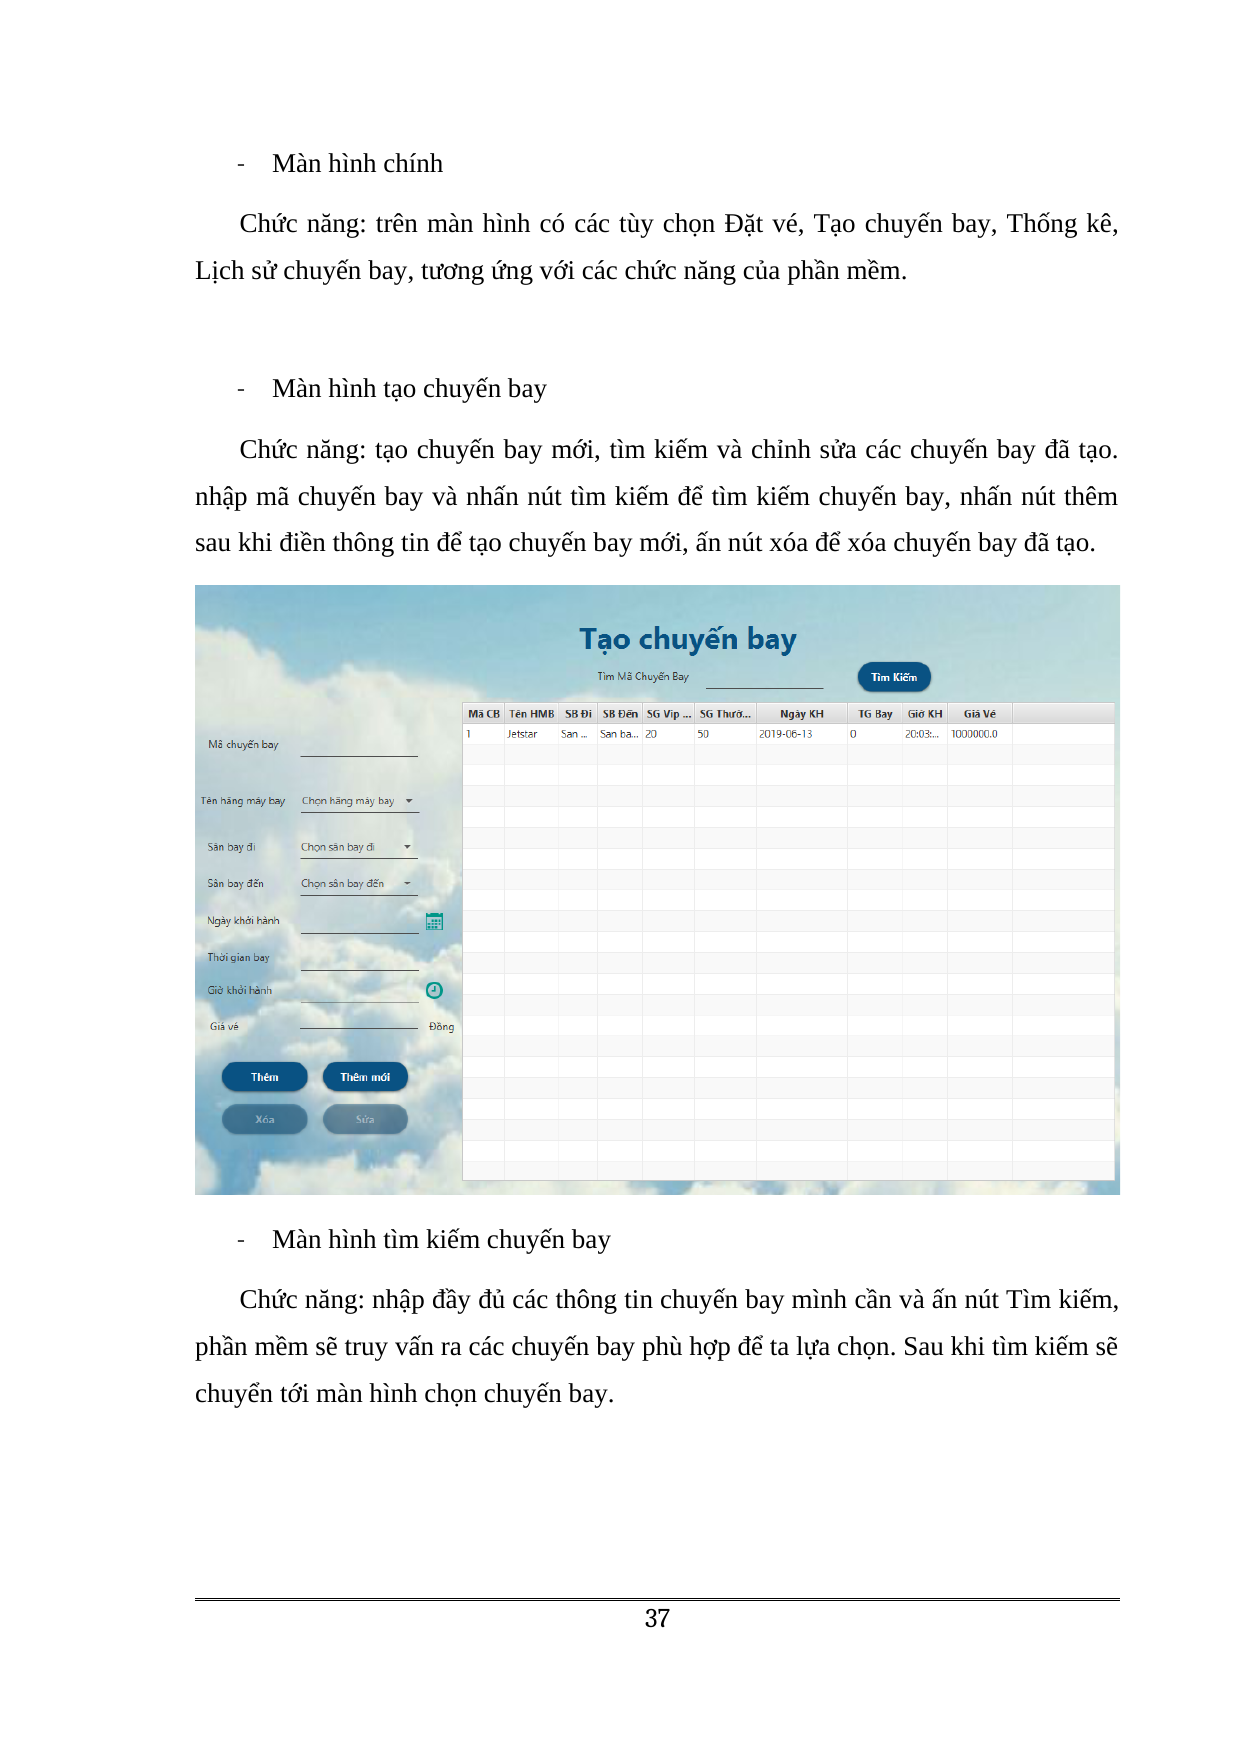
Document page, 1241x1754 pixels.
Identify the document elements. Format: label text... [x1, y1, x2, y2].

text Chức năng: nhập đầy đủ các thông tin chuyến bay mình cần và ấn nút Tìm kiếm, phần mềm sẽ truy vấn ra các chuyến bay phù hợp để ta lựa chọn. Sau khi tìm kiếm sẽ chuyển tới màn hình chọn chuyến bay. [195, 1284, 1120, 1408]
list Màn hình chính [236, 147, 1120, 179]
text Chức năng: trên màn hình có các tùy chọn Đặt vé, Tạo chuyến bay, Thống kê, Lịch sử chuyến bay, tương ứng với các chức năng của phần mềm. [195, 208, 1120, 285]
picture [195, 585, 1121, 1195]
list Màn hình tạo chuyến bay [236, 373, 1120, 405]
text Chức năng: tạo chuyến bay mới, tìm kiếm và chỉnh sửa các chuyến bay đã tạo. nhập mã chuyến bay và nhấn nút tìm kiếm để tìm kiếm chuyến bay, nhấn nút thêm sau khi điền thông tin để tạo chuyến bay mới, ấn nút xóa để xóa chuyến bay đã tạo. [195, 433, 1120, 558]
list Màn hình tìm kiếm chuyến bay [236, 1223, 1120, 1255]
